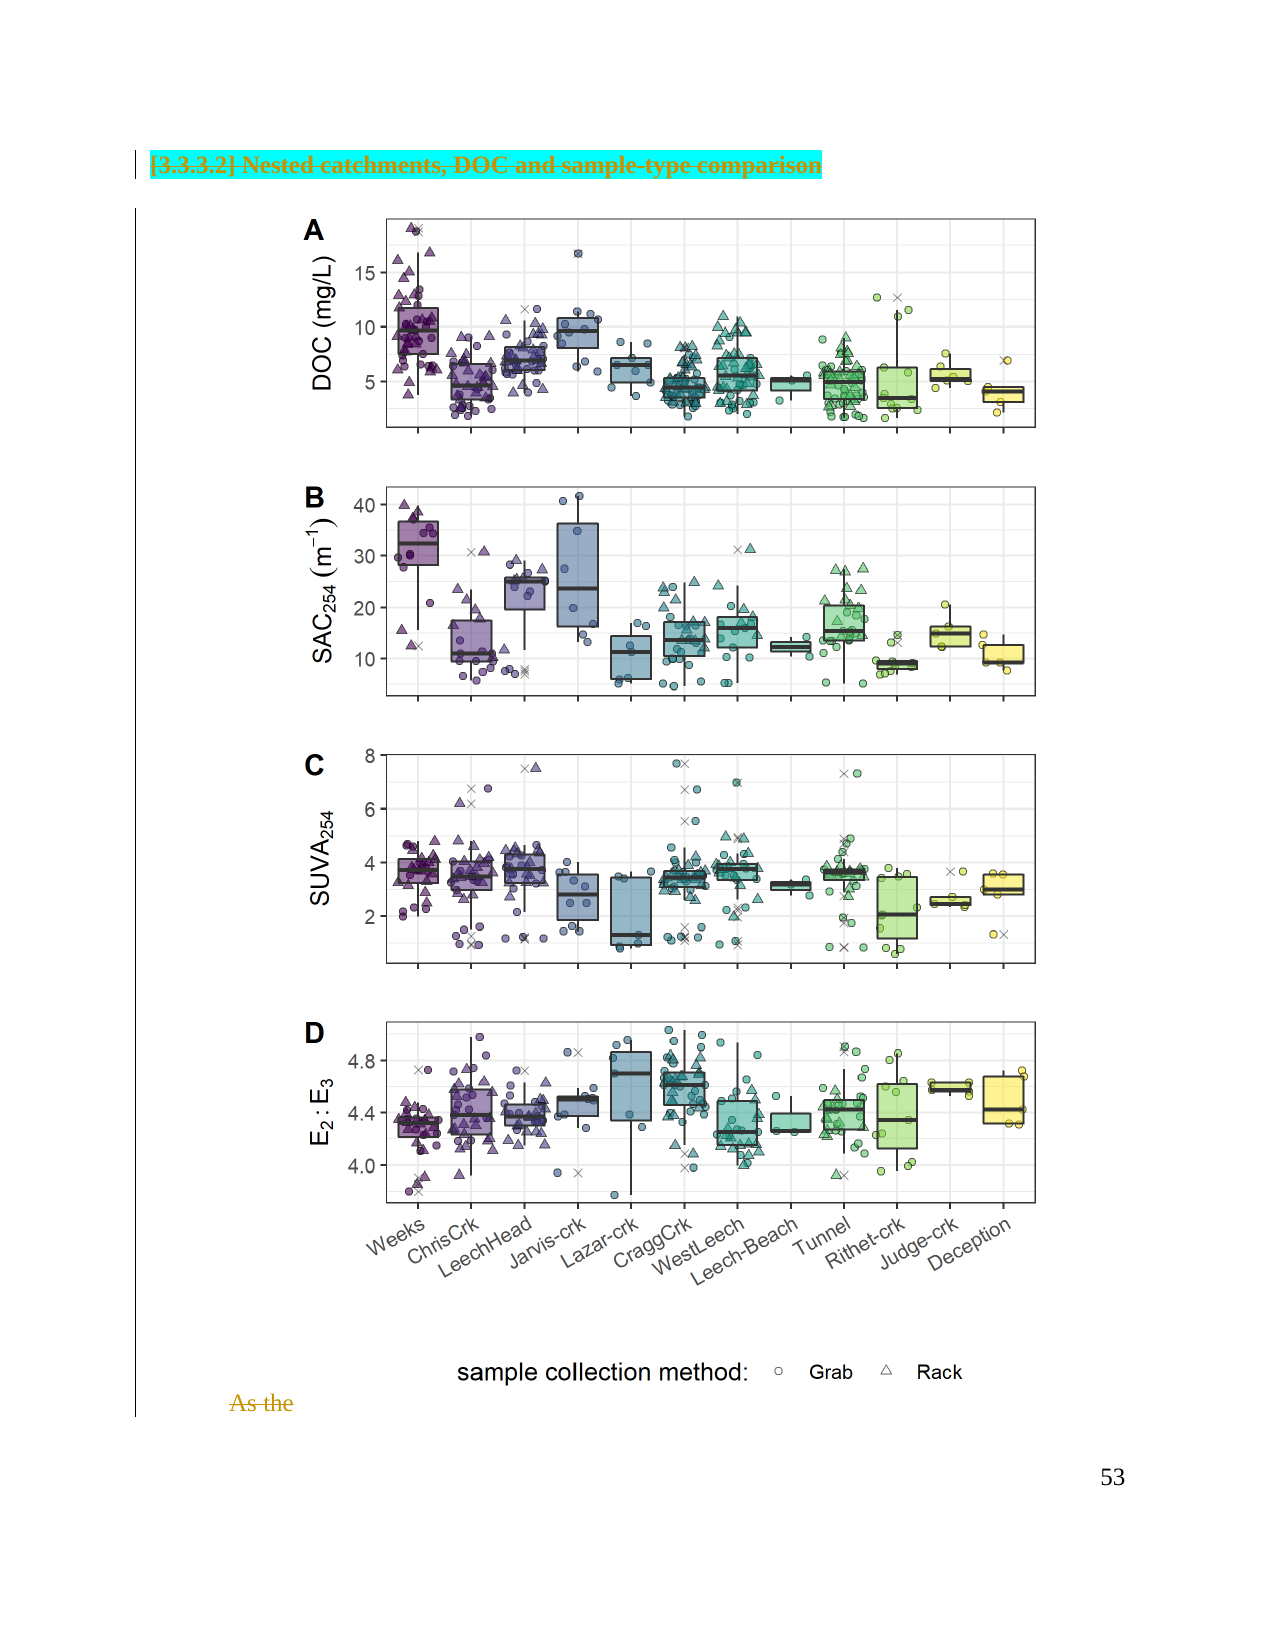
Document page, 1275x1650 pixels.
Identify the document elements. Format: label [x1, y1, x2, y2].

picture [293, 207, 1047, 1412]
